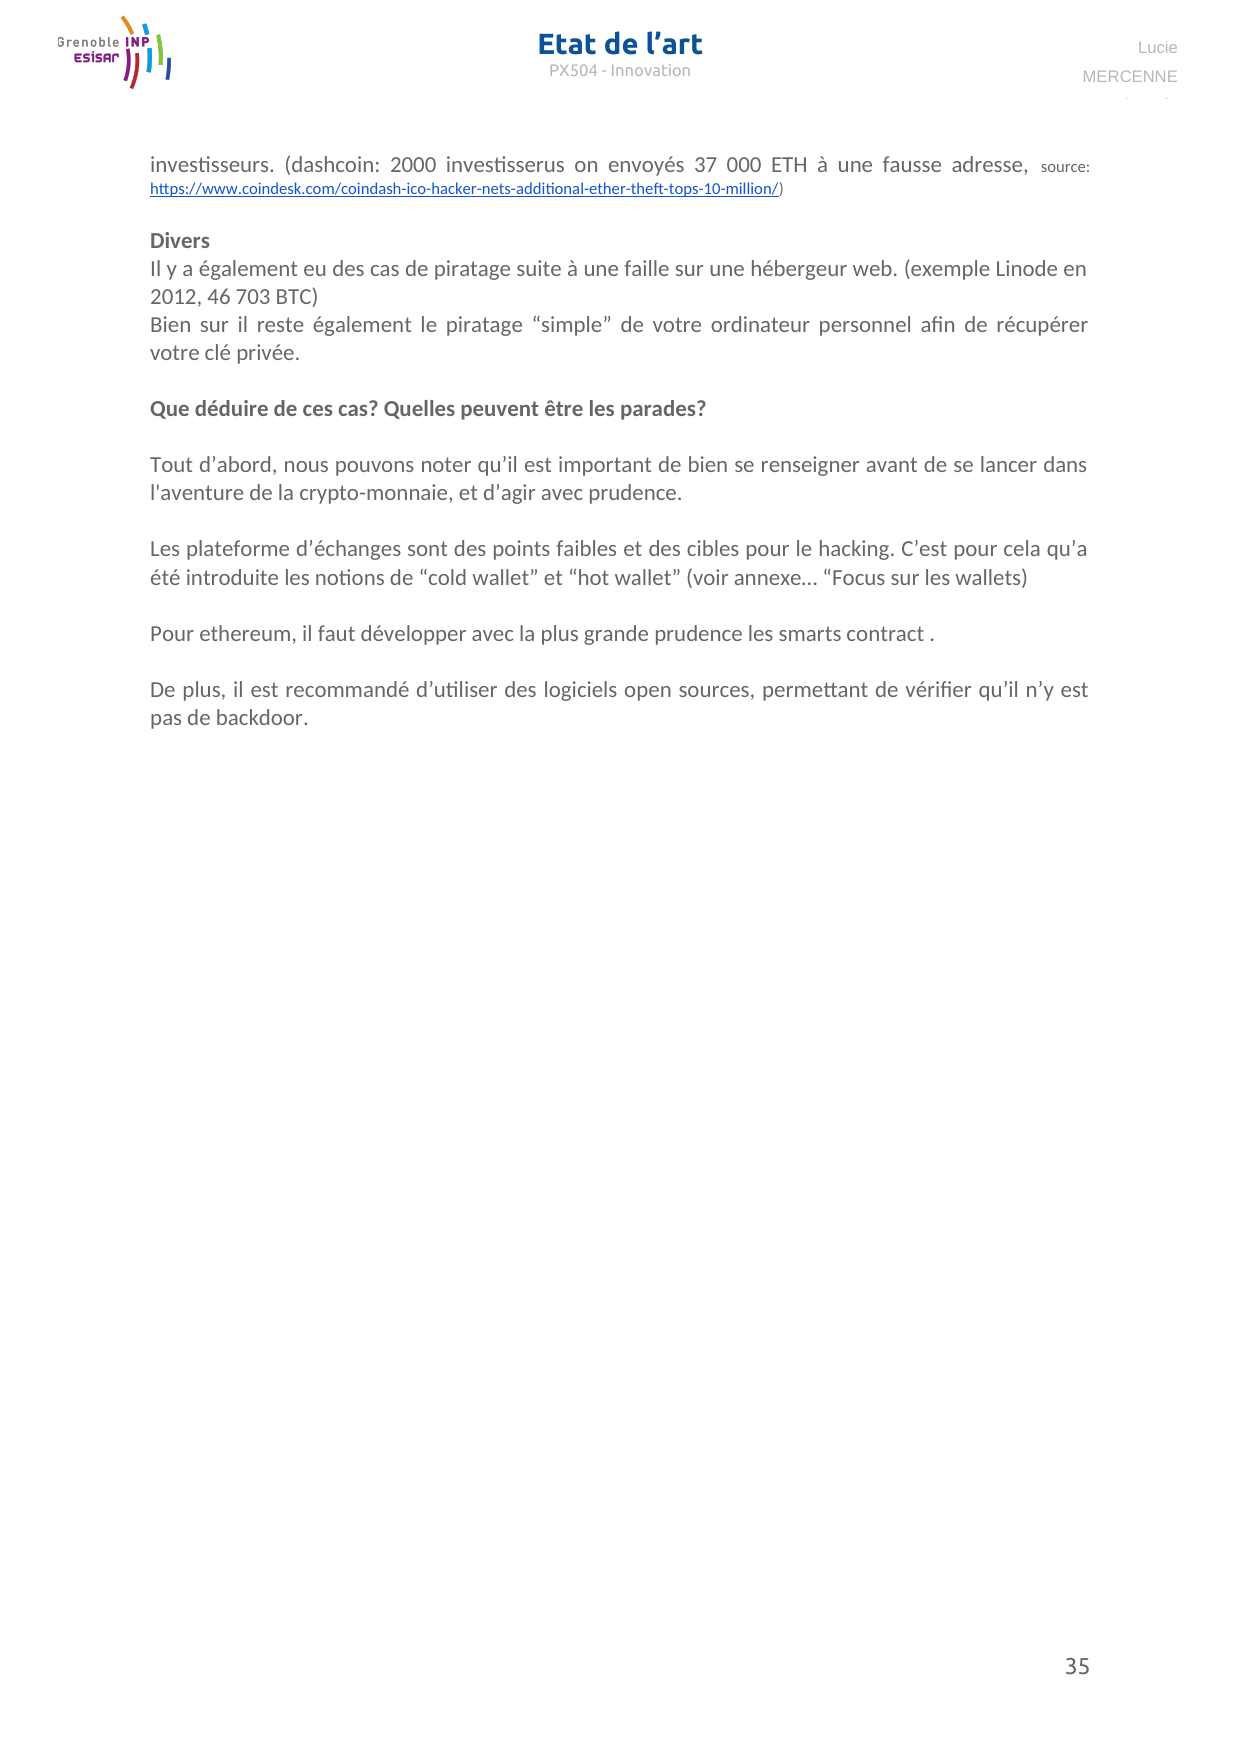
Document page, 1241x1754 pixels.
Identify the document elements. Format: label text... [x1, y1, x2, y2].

text Les plateforme d’échanges sont des points faibles et des cibles pour le hacking. C’est pour cela qu’a été introduite les notions de “cold wallet” et “hot wallet” (voir annexe… “Focus sur les wallets) [150, 534, 1090, 591]
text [150, 150, 1090, 198]
text Il y a également eu des cas de piratage suite à une faille sur une hébergeur web. (exemple Linode en 2012, 46 703 BTC) [150, 254, 1090, 310]
text Que déduire de ces cas? Quelles peuvent être les parades? [150, 394, 1090, 422]
text De plus, il est recommandé d’utiliser des logiciels open sources, permettant de vérifier qu’il n’y est pas de backdoor. [150, 675, 1090, 731]
text Pour ethereum, il faut développer avec la plus grande prudence les smarts contract . [150, 619, 1090, 647]
picture [57, 15, 171, 89]
text Divers [150, 226, 1090, 254]
text Tout d’abord, nous pouvons noter qu’il est important de bien se renseigner avant de se lancer dans l'aventure de la crypto-monnaie, et d’agir avec prudence. [150, 451, 1090, 507]
text Bien sur il reste également le piratage “simple” de votre ordinateur personnel afin de récupérer votre clé privée. [150, 310, 1090, 366]
